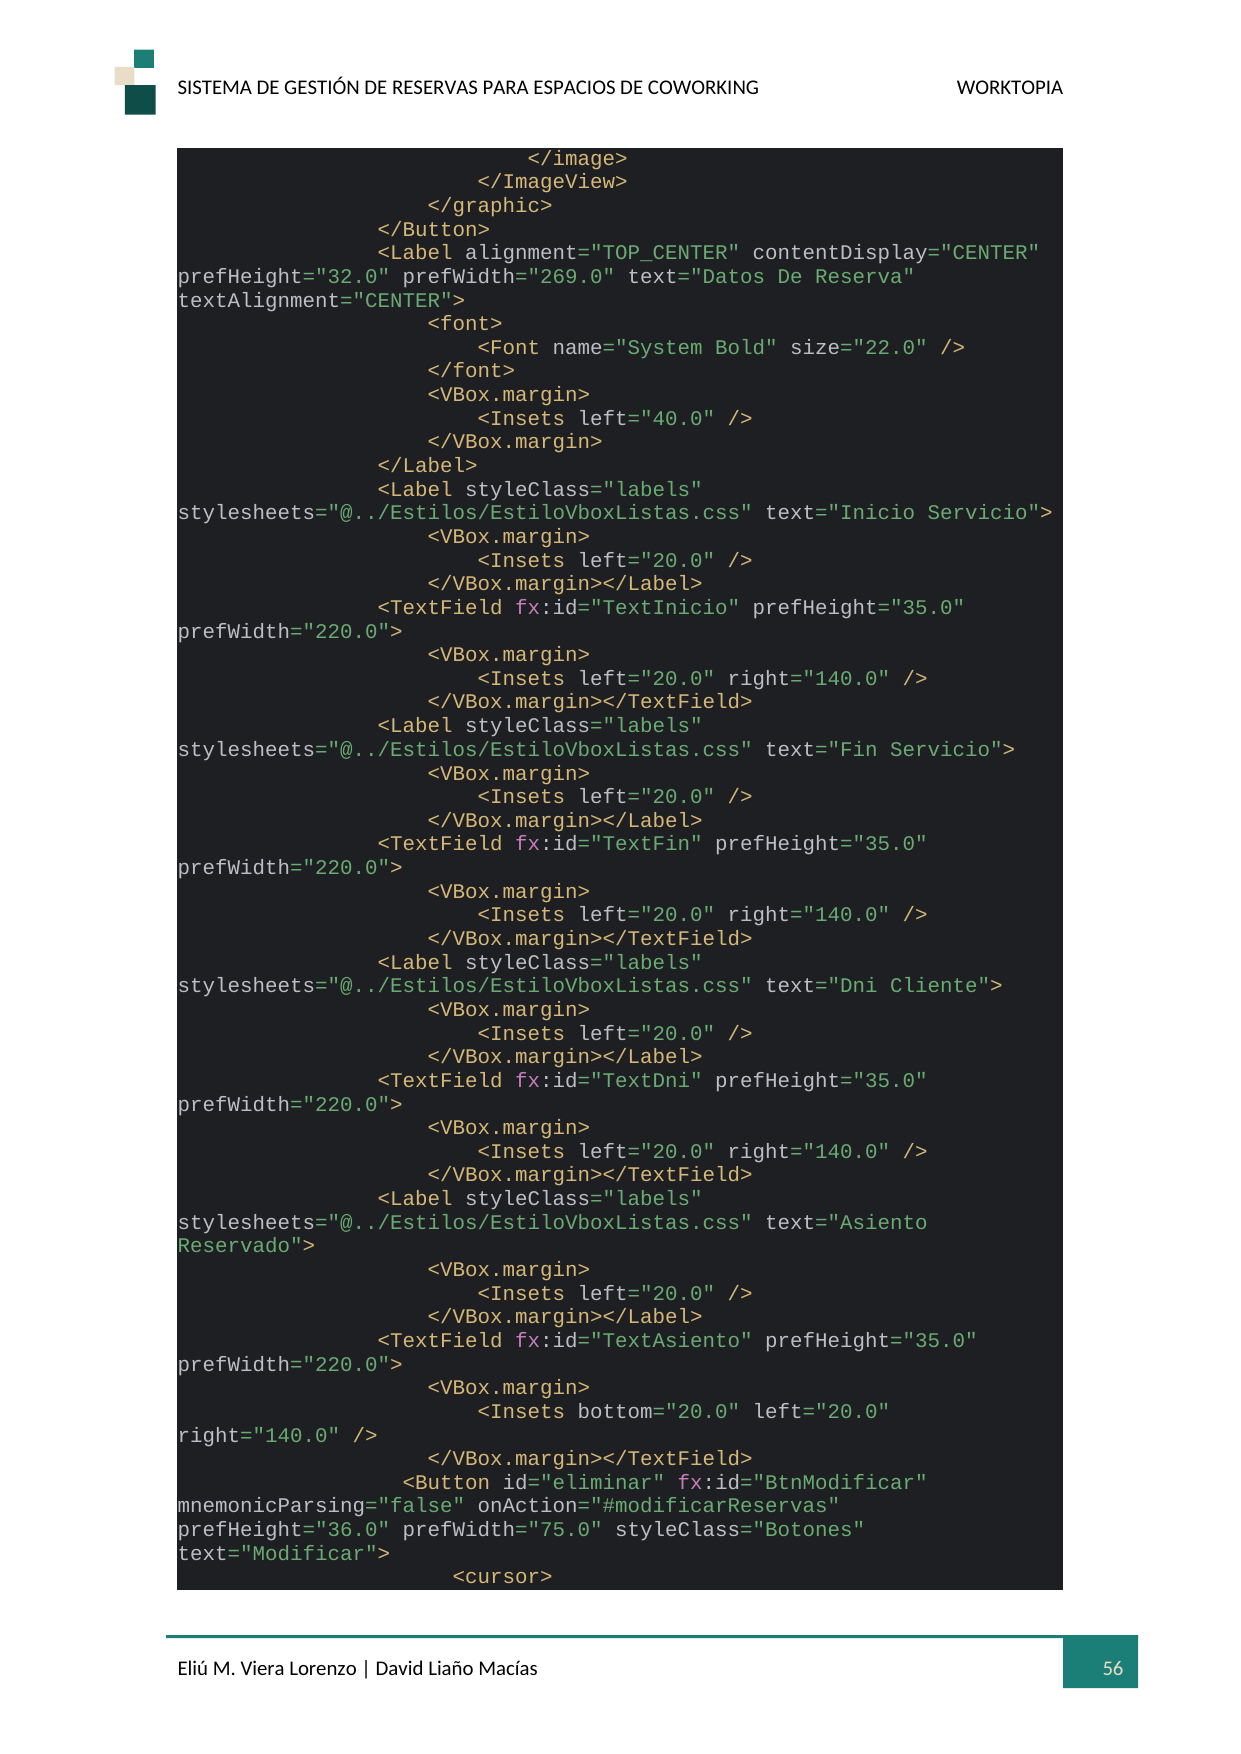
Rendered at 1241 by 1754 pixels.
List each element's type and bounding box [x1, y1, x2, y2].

text [177, 148, 1063, 1590]
